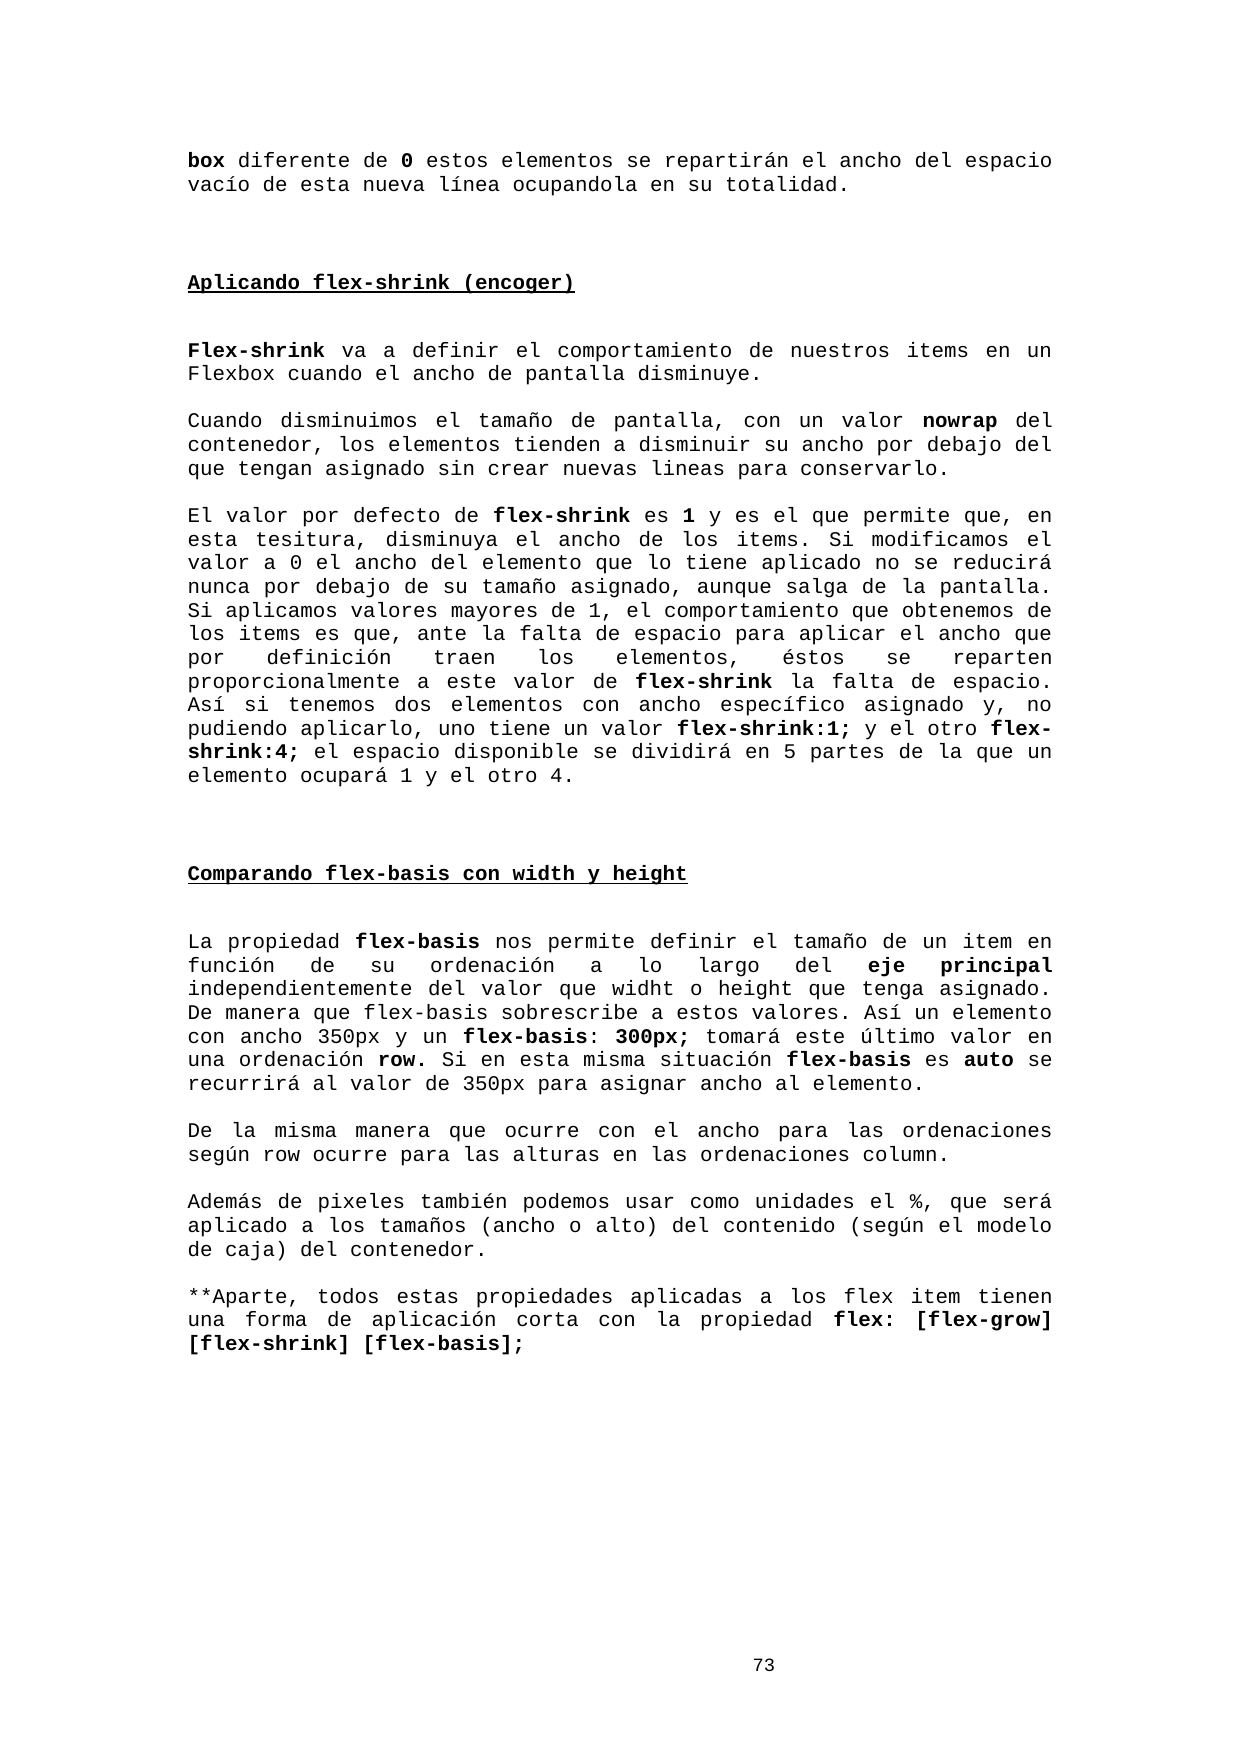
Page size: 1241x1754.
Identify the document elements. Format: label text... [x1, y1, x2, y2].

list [187, 150, 1053, 197]
list **Aparte, todos estas propiedades aplicadas a los flex item tienen una forma de aplicación corta con la propiedad flex: [flex-grow] [flex-shrink] [flex-basis]; [187, 1286, 1053, 1357]
list Cuando disminuimos el tamaño de pantalla, con un valor nowrap del contenedor, los elementos tienden a disminuir su ancho por debajo del que tengan asignado sin crear nuevas lineas para conservarlo. [187, 411, 1053, 481]
list Flex-shrink va a definir el comportamiento de nuestros items en un Flexbox cuando el ancho de pantalla disminuye. [187, 339, 1053, 387]
subtitle Aplicando flex-shrink (encoger) [187, 272, 1053, 295]
list De la misma manera que ocurre con el ancho para las ordenaciones según row ocurre para las alturas en las ordenaciones column. [187, 1120, 1053, 1168]
subtitle Comparando flex-basis con width y height [187, 863, 1053, 887]
list El valor por defecto de flex-shrink es 1 y es el que permite que, en esta tesitura, disminuya el ancho de los items. Si modificamos el valor a 0 el ancho del elemento que lo tiene aplicado no se reducirá nunca por debajo de su tamaño asignado, aunque salga de la pantalla. Si aplicamos valores mayores de 1, el comportamiento que obtenemos de los items es que, ante la falta de espacio para aplicar el ancho que por definición traen los elementos, éstos se reparten proporcionalmente a este valor de flex-shrink la falta de espacio. Así si tenemos dos elementos con ancho específico asignado y, no pudiendo aplicarlo, uno tiene un valor flex-shrink:1; y el otro flex-shrink:4; el espacio disponible se dividirá en 5 partes de la que un elemento ocupará 1 y el otro 4. [187, 505, 1053, 789]
list Además de pixeles también podemos usar como unidades el %, que será aplicado a los tamaños (ancho o alto) del contenido (según el modelo de caja) del contenedor. [187, 1191, 1053, 1262]
list La propiedad flex-basis nos permite definir el tamaño de un item en función de su ordenación a lo largo del eje principal independientemente del valor que widht o height que tenga asignado. De manera que flex-basis sobrescribe a estos valores. Así un elemento con ancho 350px y un flex-basis: 300px; tomará este último valor en una ordenación row. Si en esta misma situación flex-basis es auto se recurrirá al valor de 350px para asignar ancho al elemento. [187, 931, 1053, 1097]
